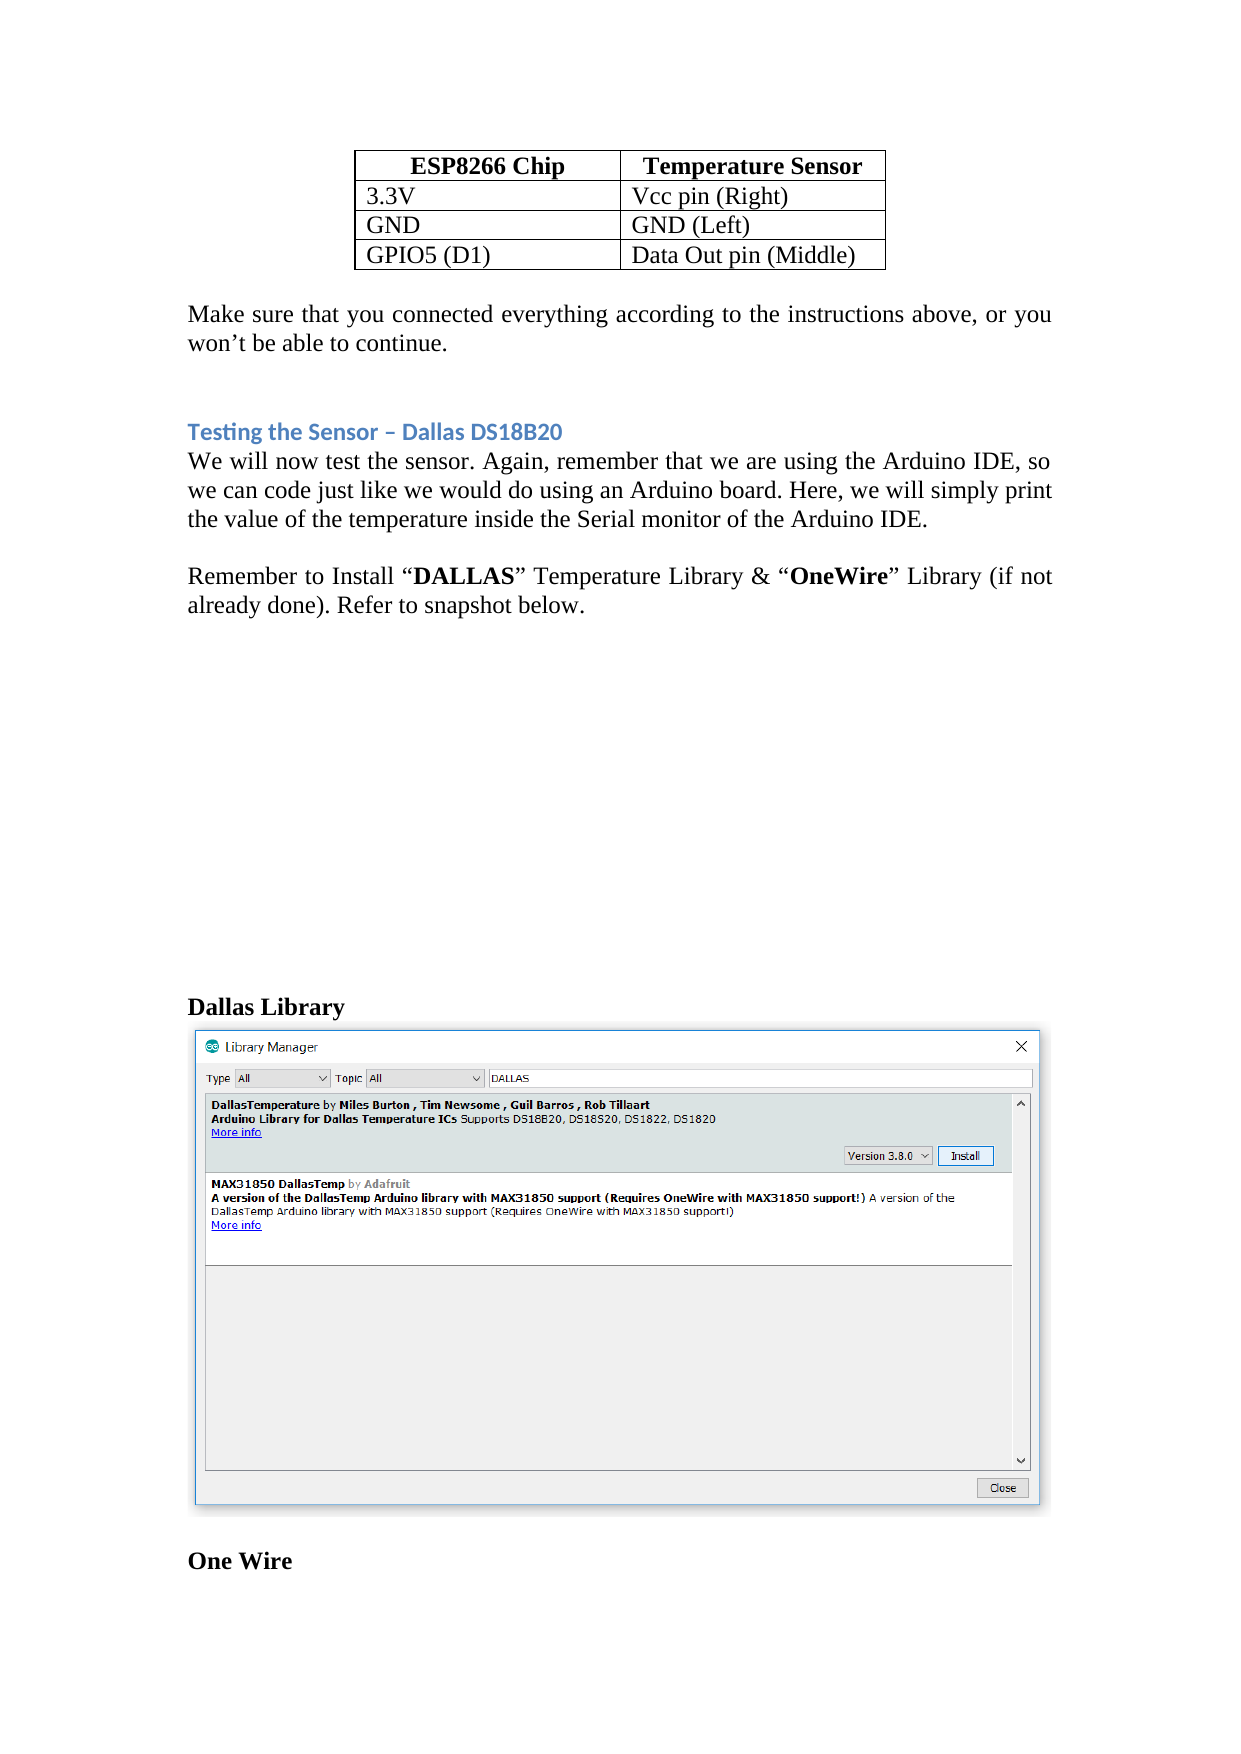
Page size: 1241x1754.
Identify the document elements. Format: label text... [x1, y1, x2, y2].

table_cell Vcc pin (Right) [621, 181, 885, 209]
table_cell 3.3V [356, 181, 620, 209]
table_cell Data Out pin (Middle) [621, 240, 885, 269]
text One Wire [187, 1546, 1053, 1574]
text Dallas Library [187, 992, 1053, 1021]
table_cell GND (Left) [621, 211, 885, 239]
subtitle Testing the Sensor – Dallas DS18B20 [187, 416, 1053, 446]
text Remember to Install “DALLAS” Temperature Library & “OneWire” Library (if not already done). Refer to snapshot below. [187, 561, 1053, 619]
text We will now test the sensor. Again, remember that we are using the Arduino IDE, so we can code just like we would do using an Arduino board. Here, we will simply print the value of the temperature inside the Serial monitor of the Arduino IDE. [187, 446, 1053, 532]
text Make sure that you connected everything according to the instructions above, or you won’t be able to continue. [187, 299, 1053, 356]
table_header ESP8266 Chip [356, 151, 620, 180]
table_cell GND [356, 211, 620, 239]
table_cell GPIO5 (D1) [356, 240, 620, 269]
picture [187, 1021, 1052, 1517]
table_header Temperature Sensor [621, 151, 885, 180]
